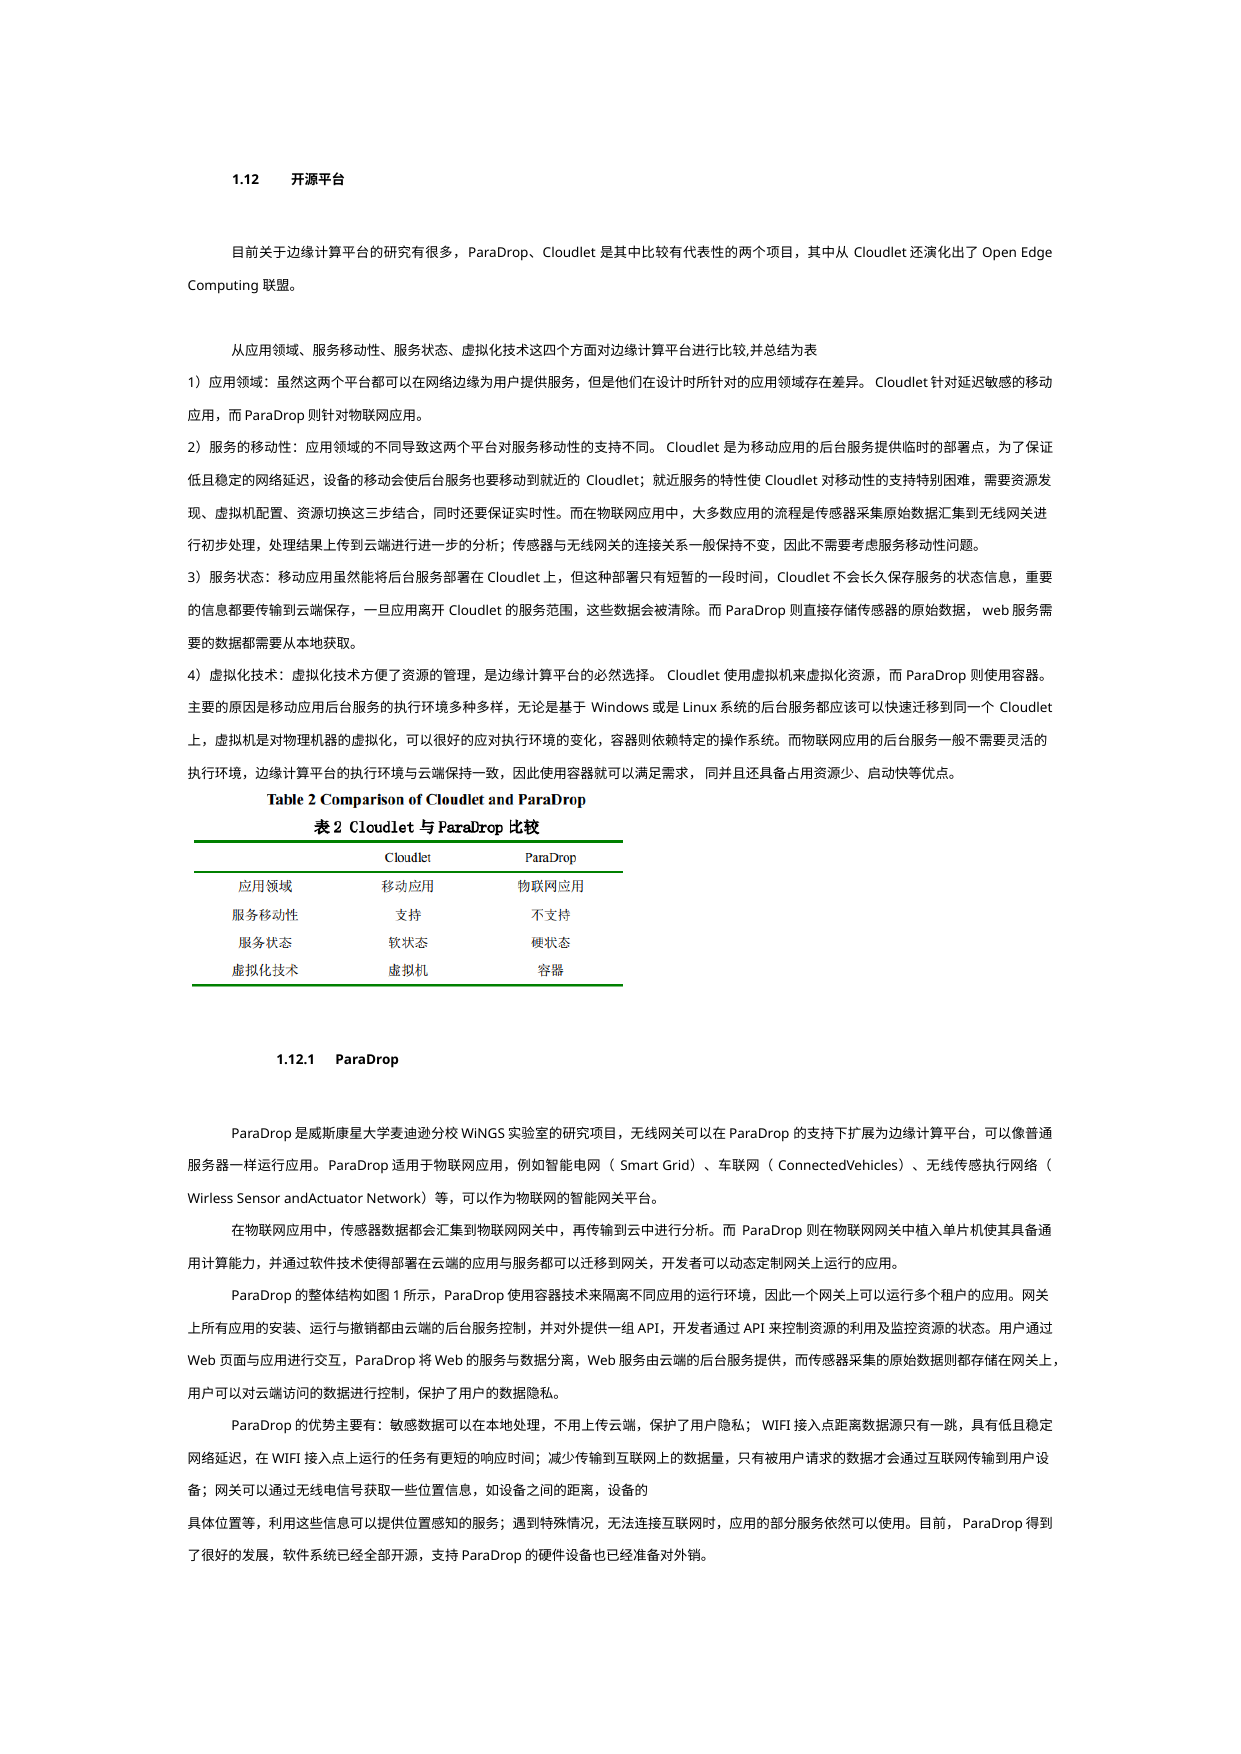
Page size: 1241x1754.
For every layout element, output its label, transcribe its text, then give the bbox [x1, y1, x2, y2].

text ParaDrop是威斯康星大学麦迪逊分校WiNGS实验室的研究项目，无线网关可以在ParaDrop 的支持下扩展为边缘计算平台，可以像普通服务器一样运行应用。ParaDrop适用于物联网应用，例如智能电网（ Smart Grid）、车联网（ ConnectedVehicles）、无线传感执行网络（ Wirless Sensor andActuator Network）等，可以作为物联网的智能网关平台。 [187, 1116, 1053, 1213]
subtitle ParaDrop [276, 1043, 1053, 1075]
picture [187, 788, 632, 995]
text ParaDrop的整体结构如图1所示，ParaDrop使用容器技术来隔离不同应用的运行环境，因此一个网关上可以运行多个租户的应用。网关上所有应用的安装、运行与撤销都由云端的后台服务控制，并对外提供一组 API，开发者通过 API 来控制资源的利用及监控资源的状态。用户通过 Web 页面与应用进行交互，ParaDrop将Web的服务与数据分离，Web服务由云端的后台服务提供，而传感器采集的原始数据则都存储在网关上，用户可以对云端访问的数据进行控制，保护了用户的数据隐私。 [187, 1278, 1053, 1408]
text 从应用领域、服务移动性、服务状态、虚拟化技术这四个方面对边缘计算平台进行比较,并总结为表 [187, 333, 1053, 366]
text 4）虚拟化技术：虚拟化技术方便了资源的管理，是边缘计算平台的必然选择。 Cloudlet 使用虚拟机来虚拟化资源，而 ParaDrop 则使用容器。主要的原因是移动应用后台服务的执行环境多种多样，无论是基于Windows或是Linux系统的后台服务都应该可以快速迁移到同一个 Cloudlet 上，虚拟机是对物理机器的虚拟化，可以很好的应对执行环境的变化，容器则依赖特定的操作系统。而物联网应用的后台服务一般不需要灵活的执行环境，边缘计算平台的执行环境与云端保持一致，因此使用容器就可以满足需求， 同并且还具备占用资源少、启动快等优点。 [187, 658, 1053, 788]
text 3）服务状态：移动应用虽然能将后台服务部署在Cloudlet上，但这种部署只有短暂的一段时间，Cloudlet不会长久保存服务的状态信息，重要的信息都要传输到云端保存，一旦应用离开 Cloudlet 的服务范围，这些数据会被清除。而 ParaDrop 则直接存储传感器的原始数据， web服务需要的数据都需要从本地获取。 [187, 561, 1053, 658]
text 1）应用领域：虽然这两个平台都可以在网络边缘为用户提供服务，但是他们在设计时所针对的应用领域存在差异。Cloudlet针对延迟敏感的移动应用，而ParaDrop则针对物联网应用。 [187, 366, 1053, 431]
text 具体位置等，利用这些信息可以提供位置感知的服务；遇到特殊情况，无法连接互联网时，应用的部分服务依然可以使用。目前，ParaDrop得到了很好的发展，软件系统已经全部开源，支持 ParaDrop的硬件设备也已经准备对外销。 [187, 1506, 1053, 1571]
text ParaDrop的优势主要有：敏感数据可以在本地处理，不用上传云端，保护了用户隐私； WIFI接入点距离数据源只有一跳，具有低且稳定网络延迟，在WIFI 接入点上运行的任务有更短的响应时间；减少传输到互联网上的数据量，只有被用户请求的数据才会通过互联网传输到用户设备；网关可以通过无线电信号获取一些位置信息，如设备之间的距离，设备的 [187, 1408, 1053, 1506]
subtitle 开源平台 [232, 162, 1053, 194]
text 2）服务的移动性：应用领域的不同导致这两个平台对服务移动性的支持不同。 Cloudlet 是为移动应用的后台服务提供临时的部署点，为了保证低且稳定的网络延迟，设备的移动会使后台服务也要移动到就近的 Cloudlet；就近服务的特性使 Cloudlet 对移动性的支持特别困难，需要资源发现、虚拟机配置、资源切换这三步结合，同时还要保证实时性。而在物联网应用中，大多数应用的流程是传感器采集原始数据汇集到无线网关进行初步处理，处理结果上传到云端进行进一步的分析；传感器与无线网关的连接关系一般保持不变，因此不需要考虑服务移动性问题。 [187, 431, 1053, 561]
text 在物联网应用中，传感器数据都会汇集到物联网网关中，再传输到云中进行分析。而 ParaDrop 则在物联网网关中植入单片机使其具备通用计算能力，并通过软件技术使得部署在云端的应用与服务都可以迁移到网关，开发者可以动态定制网关上运行的应用。 [187, 1213, 1053, 1278]
text 目前关于边缘计算平台的研究有很多，ParaDrop、Cloudlet 是其中比较有代表性的两个项目，其中从 Cloudlet还演化出了Open Edge Computing 联盟。 [187, 236, 1053, 301]
